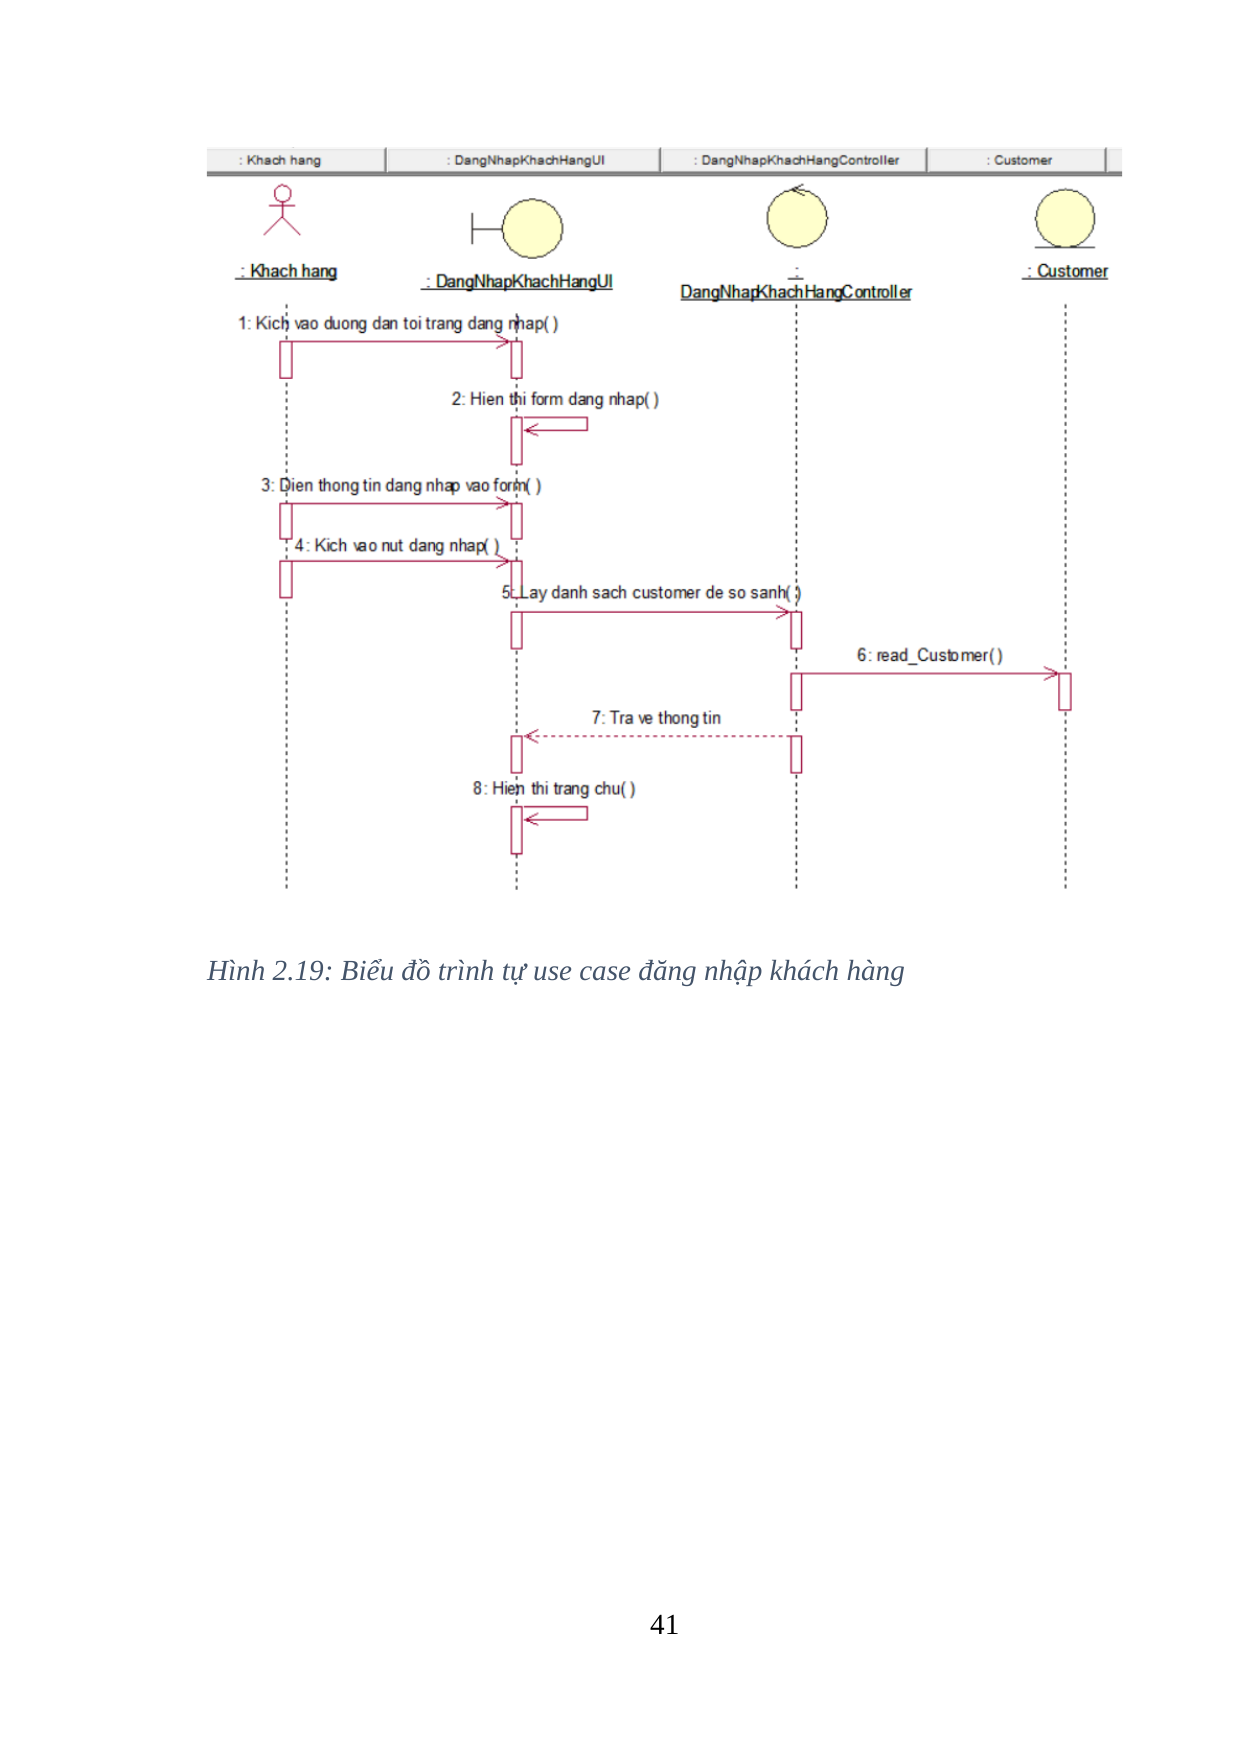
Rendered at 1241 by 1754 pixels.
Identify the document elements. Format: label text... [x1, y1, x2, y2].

picture [206, 147, 1123, 916]
